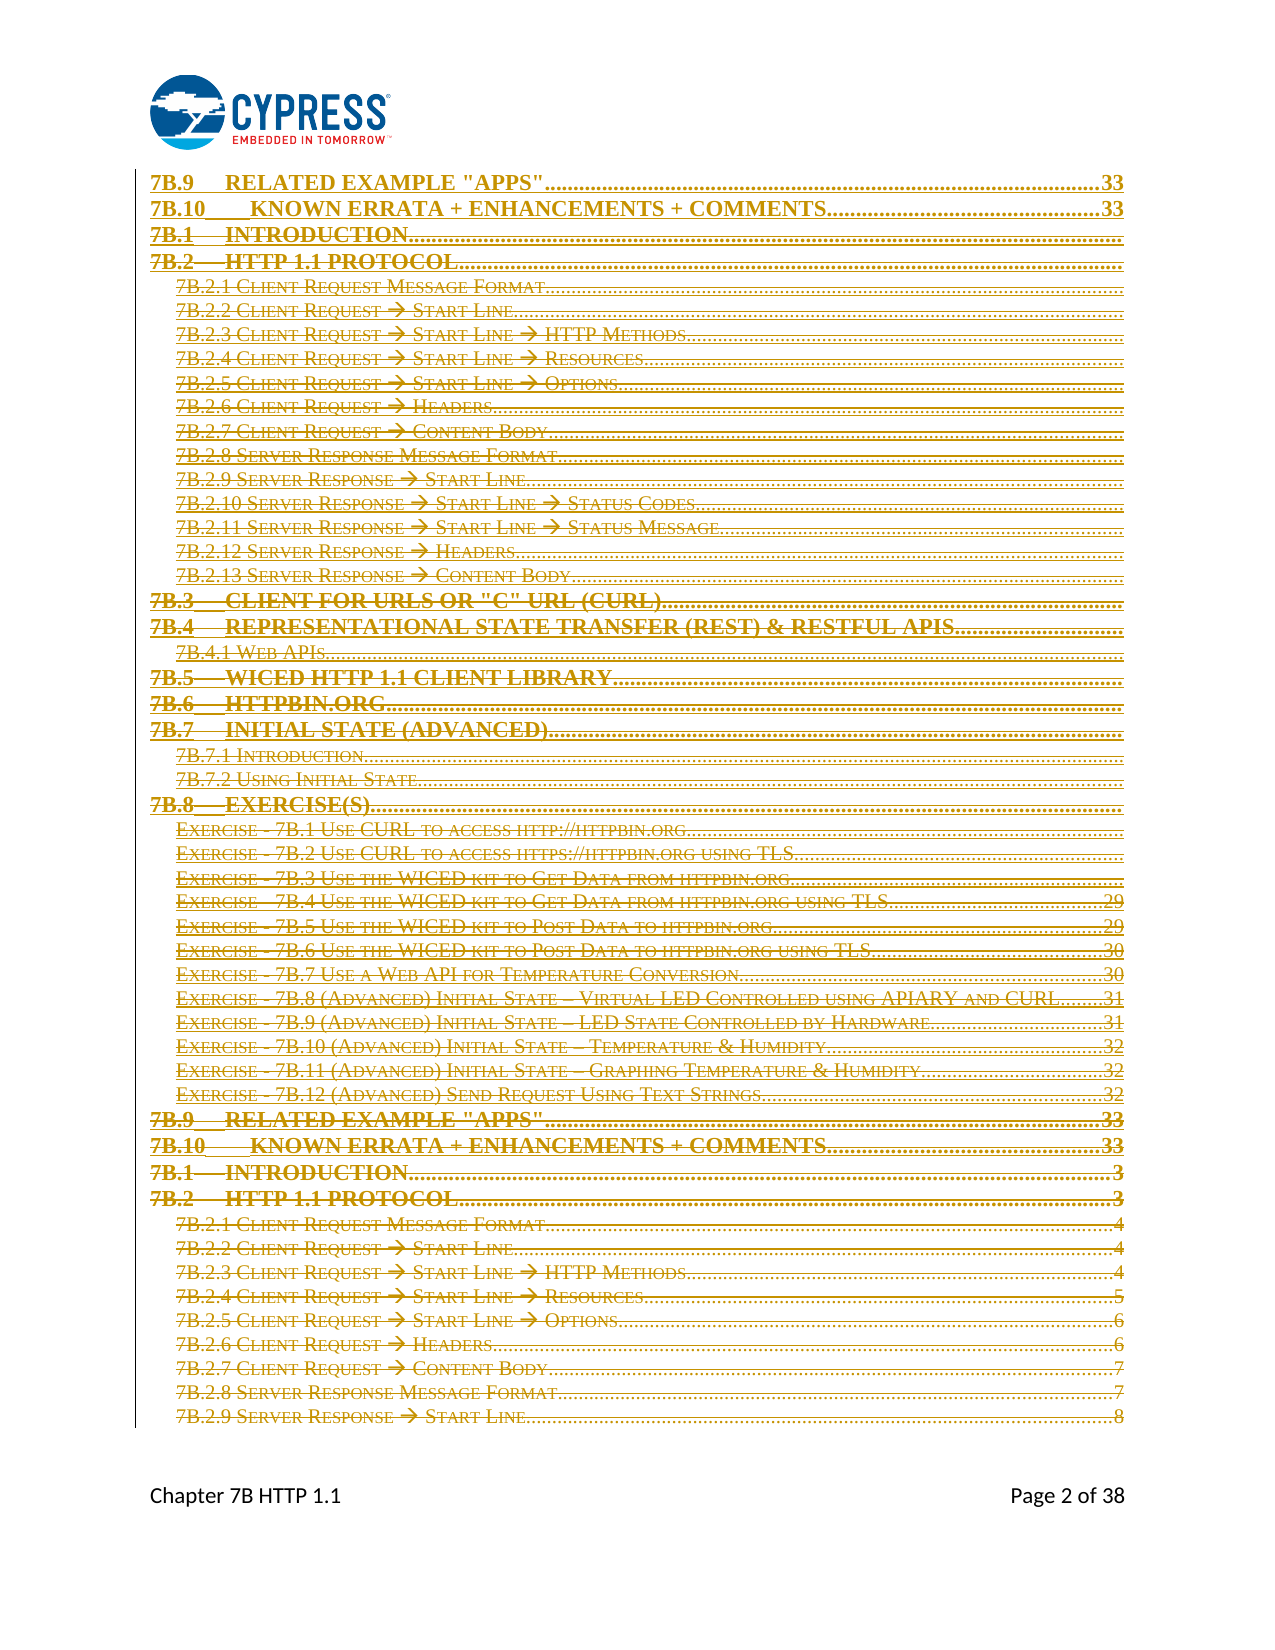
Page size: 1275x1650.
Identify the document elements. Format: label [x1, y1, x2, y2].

picture [150, 75, 392, 150]
